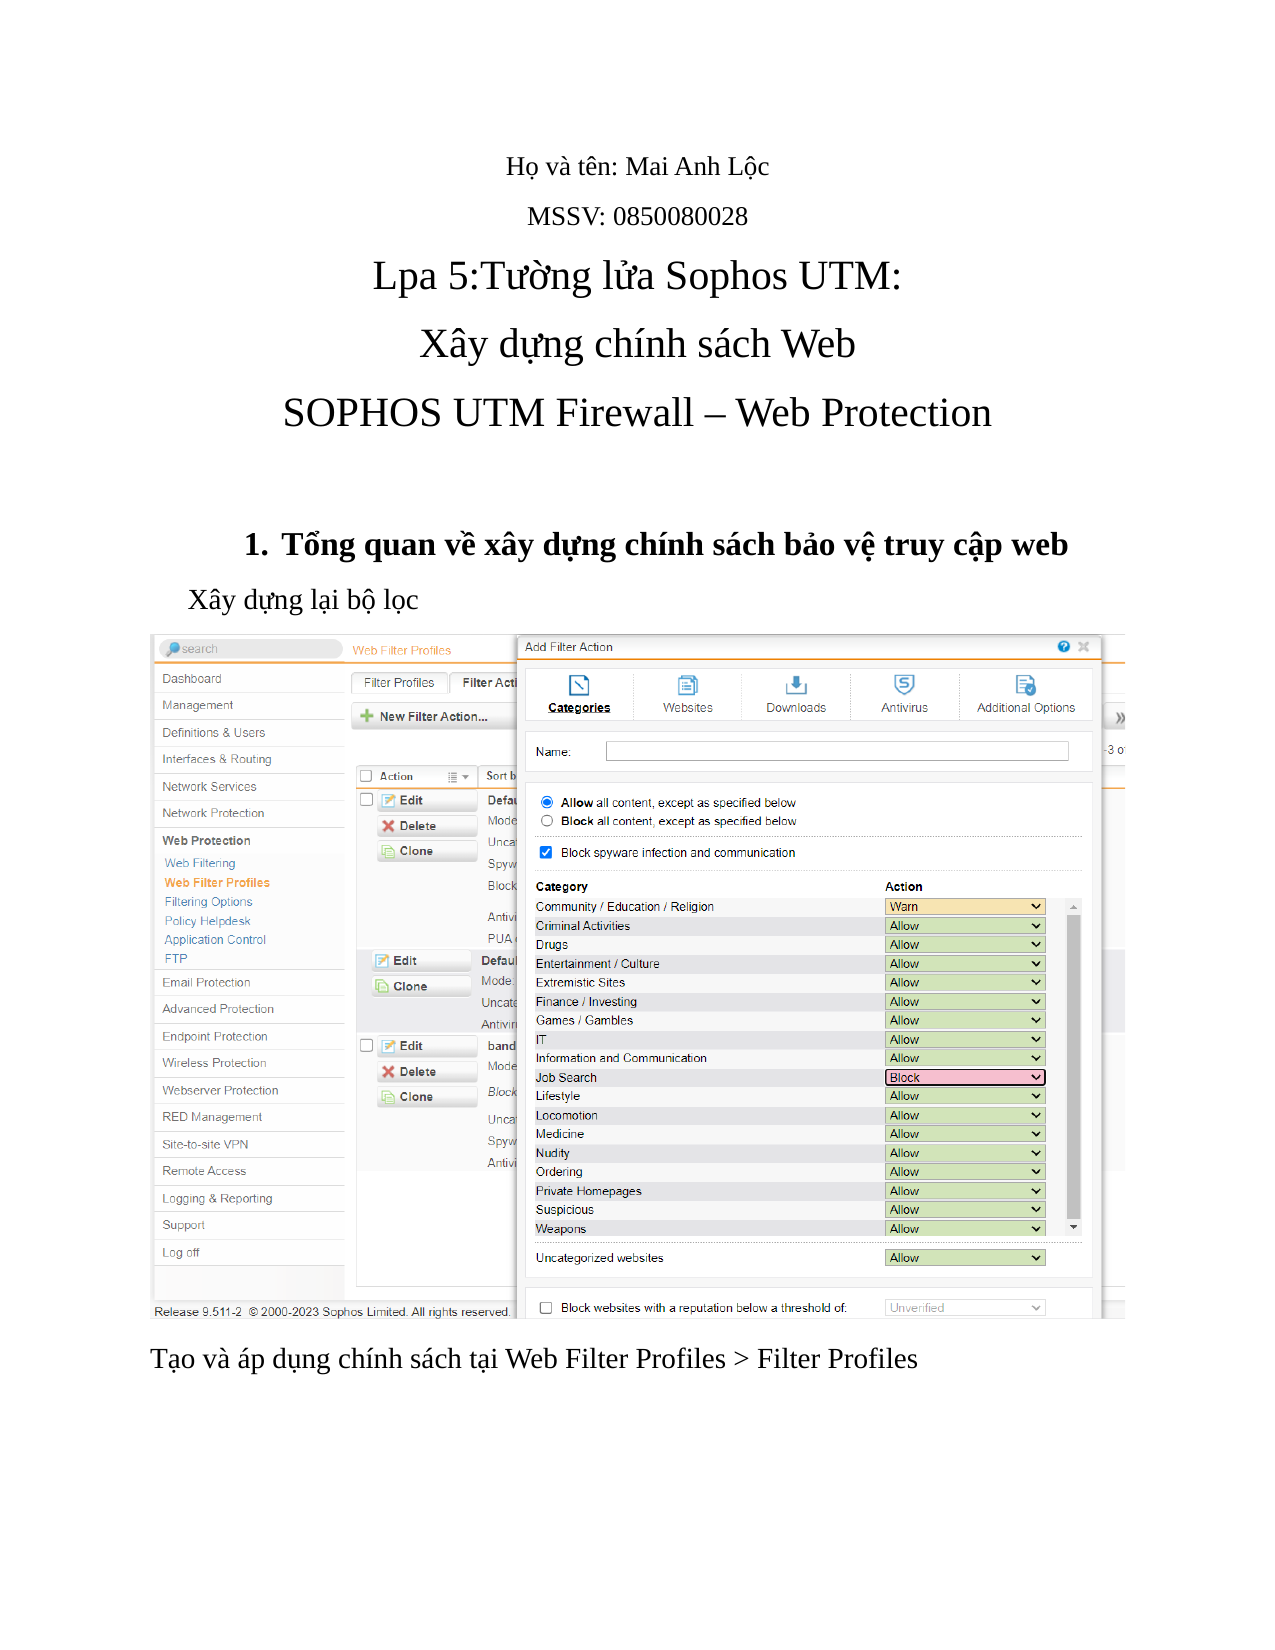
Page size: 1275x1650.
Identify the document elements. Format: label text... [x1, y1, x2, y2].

text Lpa 5:Tường lửa Sophos UTM: [150, 250, 1125, 298]
picture [150, 634, 1125, 1323]
list Tổng quan về xây dựng chính sách bảo vệ truy cập web [187, 524, 1125, 562]
text Tạo và áp dụng chính sách tại Web Filter Profiles > Filter Profiles [150, 1341, 1125, 1375]
text Xây dựng lại bộ lọc [187, 582, 1125, 615]
text MSSV: 0850080028 [150, 200, 1125, 231]
text Họ và tên: Mai Anh Lộc [150, 150, 1125, 181]
text Xây dựng chính sách Web [150, 319, 1125, 367]
text SOPHOS UTM Firewall – Web Protection [150, 387, 1125, 435]
